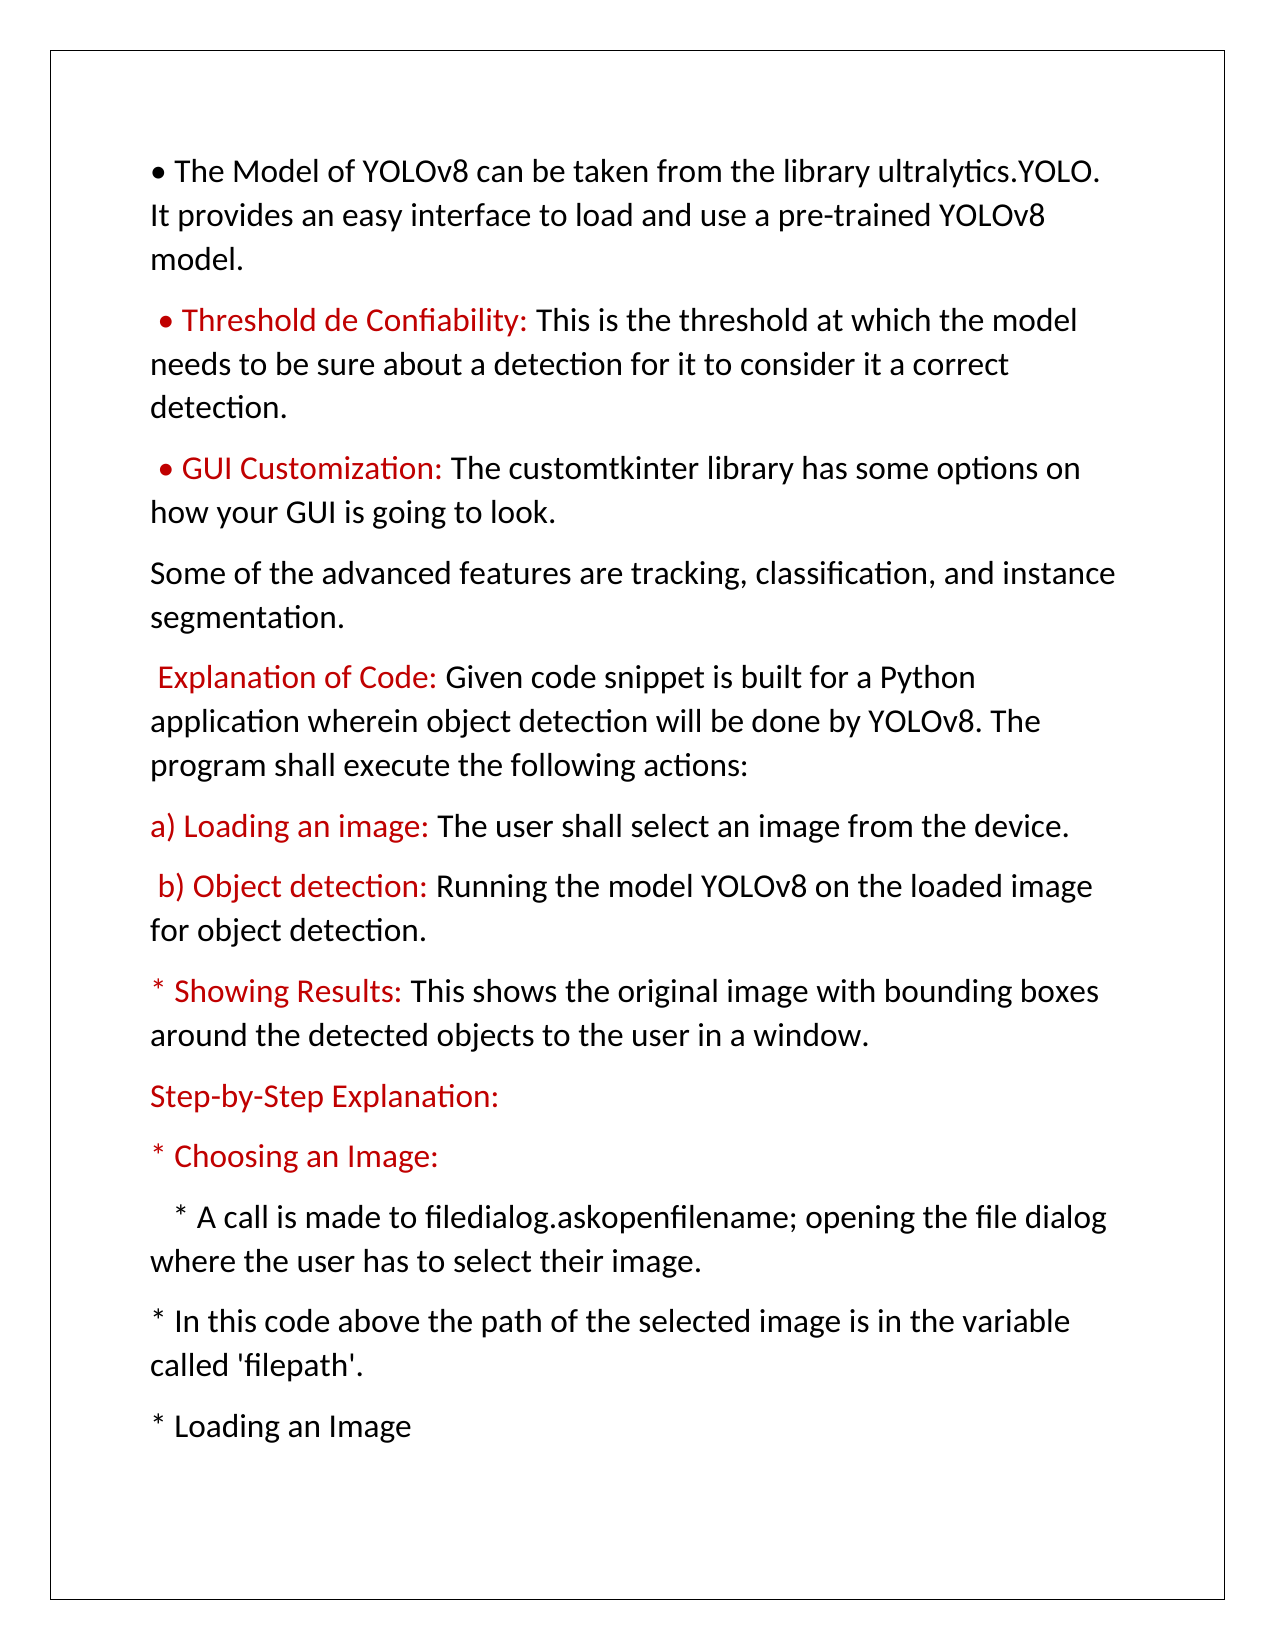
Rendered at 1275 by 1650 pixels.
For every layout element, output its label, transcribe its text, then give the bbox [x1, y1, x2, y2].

text • The Model of YOLOv8 can be taken from the library ultralytics.YOLO. It provides an easy interface to load and use a pre-trained YOLOv8 model. [150, 150, 1125, 279]
text * Loading an Image [150, 1405, 1125, 1446]
text Explanation of Code: Given code snippet is built for a Python application wherein object detection will be done by YOLOv8. The program shall execute the following actions: [150, 656, 1125, 785]
text • Threshold de Confiability: This is the threshold at which the model needs to be sure about a detection for it to consider it a correct detection. [150, 298, 1125, 427]
text b) Object detection: Running the model YOLOv8 on the loaded image for object detection. [150, 865, 1125, 950]
text Step-by-Step Explanation: [150, 1074, 1125, 1115]
text * In this code above the path of the selected image is in the variable called 'filepath'. [150, 1300, 1125, 1385]
text * Choosing an Image: [150, 1135, 1125, 1176]
text * A call is made to filedialog.askopenfilename; opening the file dialog where the user has to select their image. [150, 1196, 1125, 1281]
text a) Loading an image: The user shall select an image from the device. [150, 805, 1125, 846]
text * Showing Results: This shows the original image with bounding boxes around the detected objects to the user in a window. [150, 970, 1125, 1055]
text Some of the advanced features are tracking, classification, and instance segmentation. [150, 552, 1125, 636]
text • GUI Customization: The customtkinter library has some options on how your GUI is going to look. [150, 447, 1125, 532]
